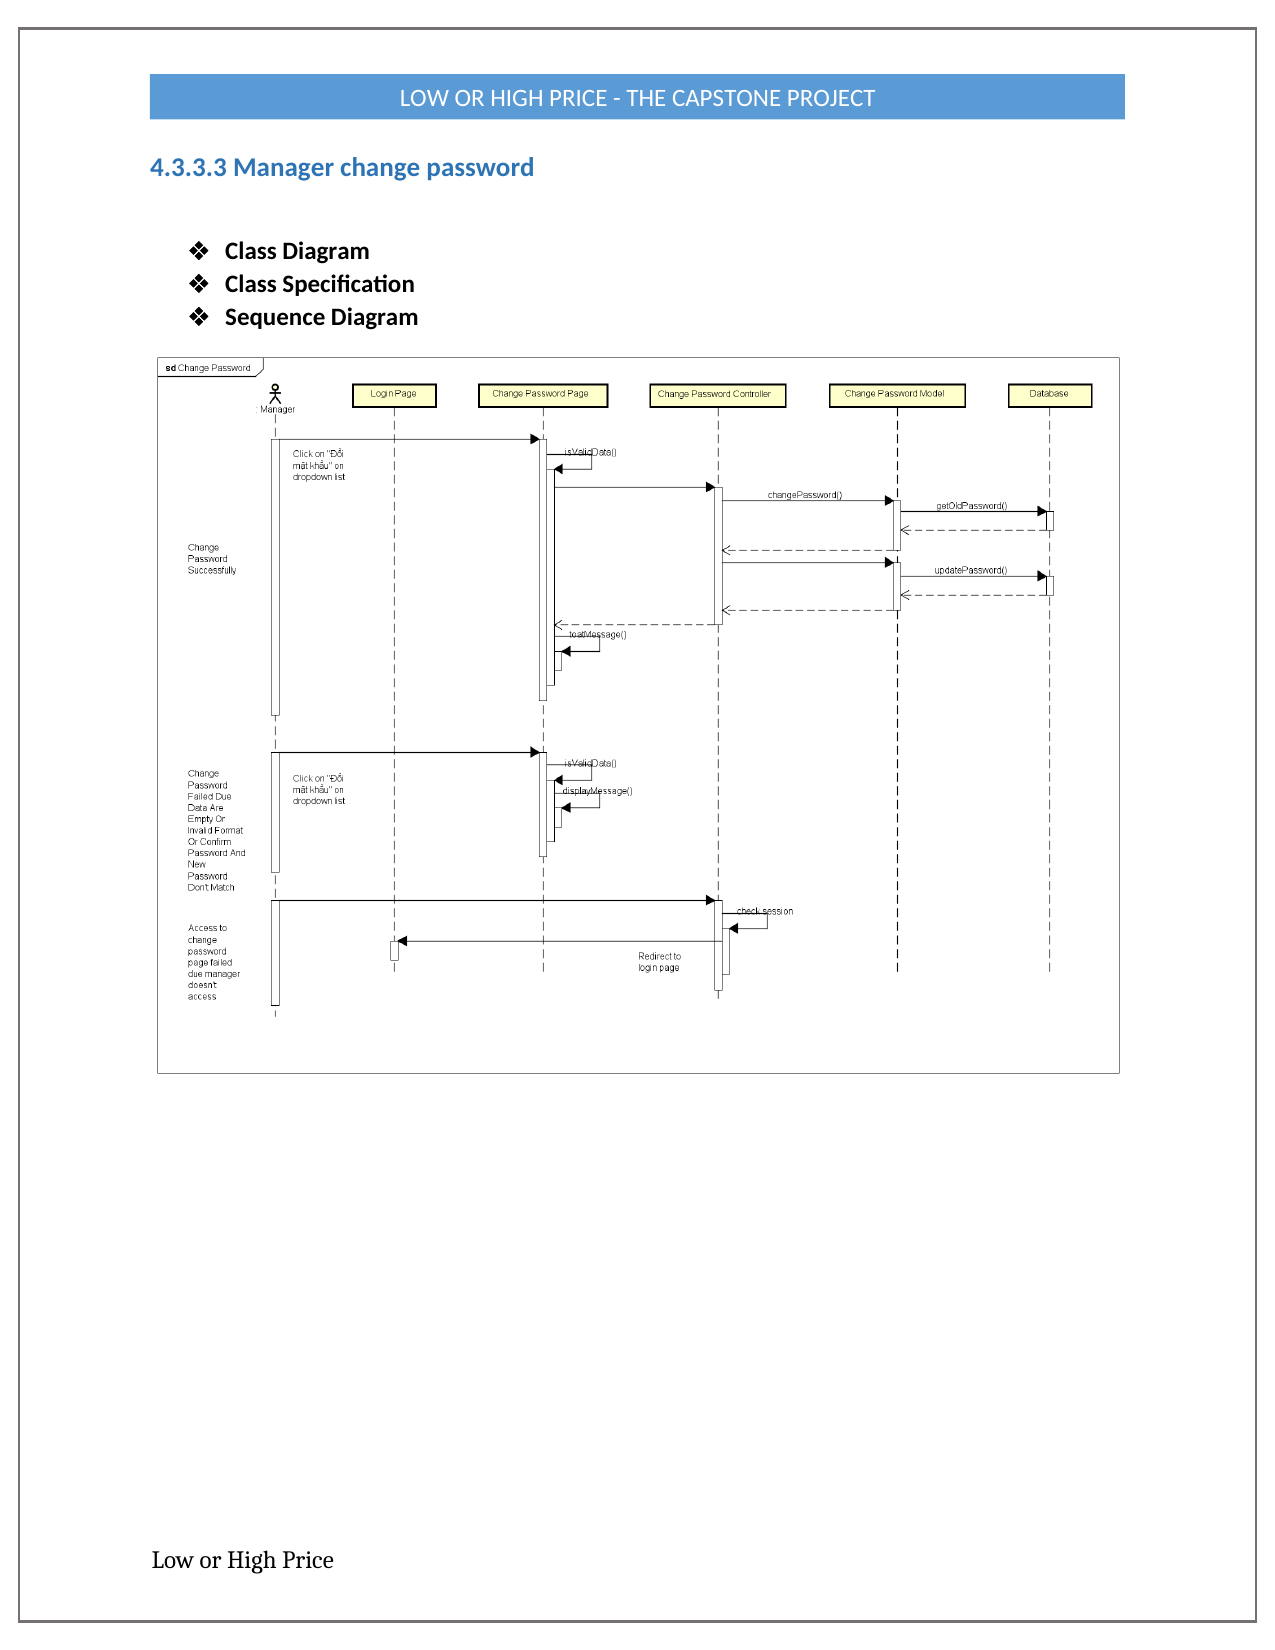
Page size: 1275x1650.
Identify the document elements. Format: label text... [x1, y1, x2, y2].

picture [150, 350, 1125, 1080]
list Sequence Diagram [187, 301, 1125, 332]
subtitle 4.3.3.3 Manager change password [150, 150, 1125, 183]
list Class Specification [187, 268, 1125, 299]
list Class Diagram [187, 235, 1125, 266]
